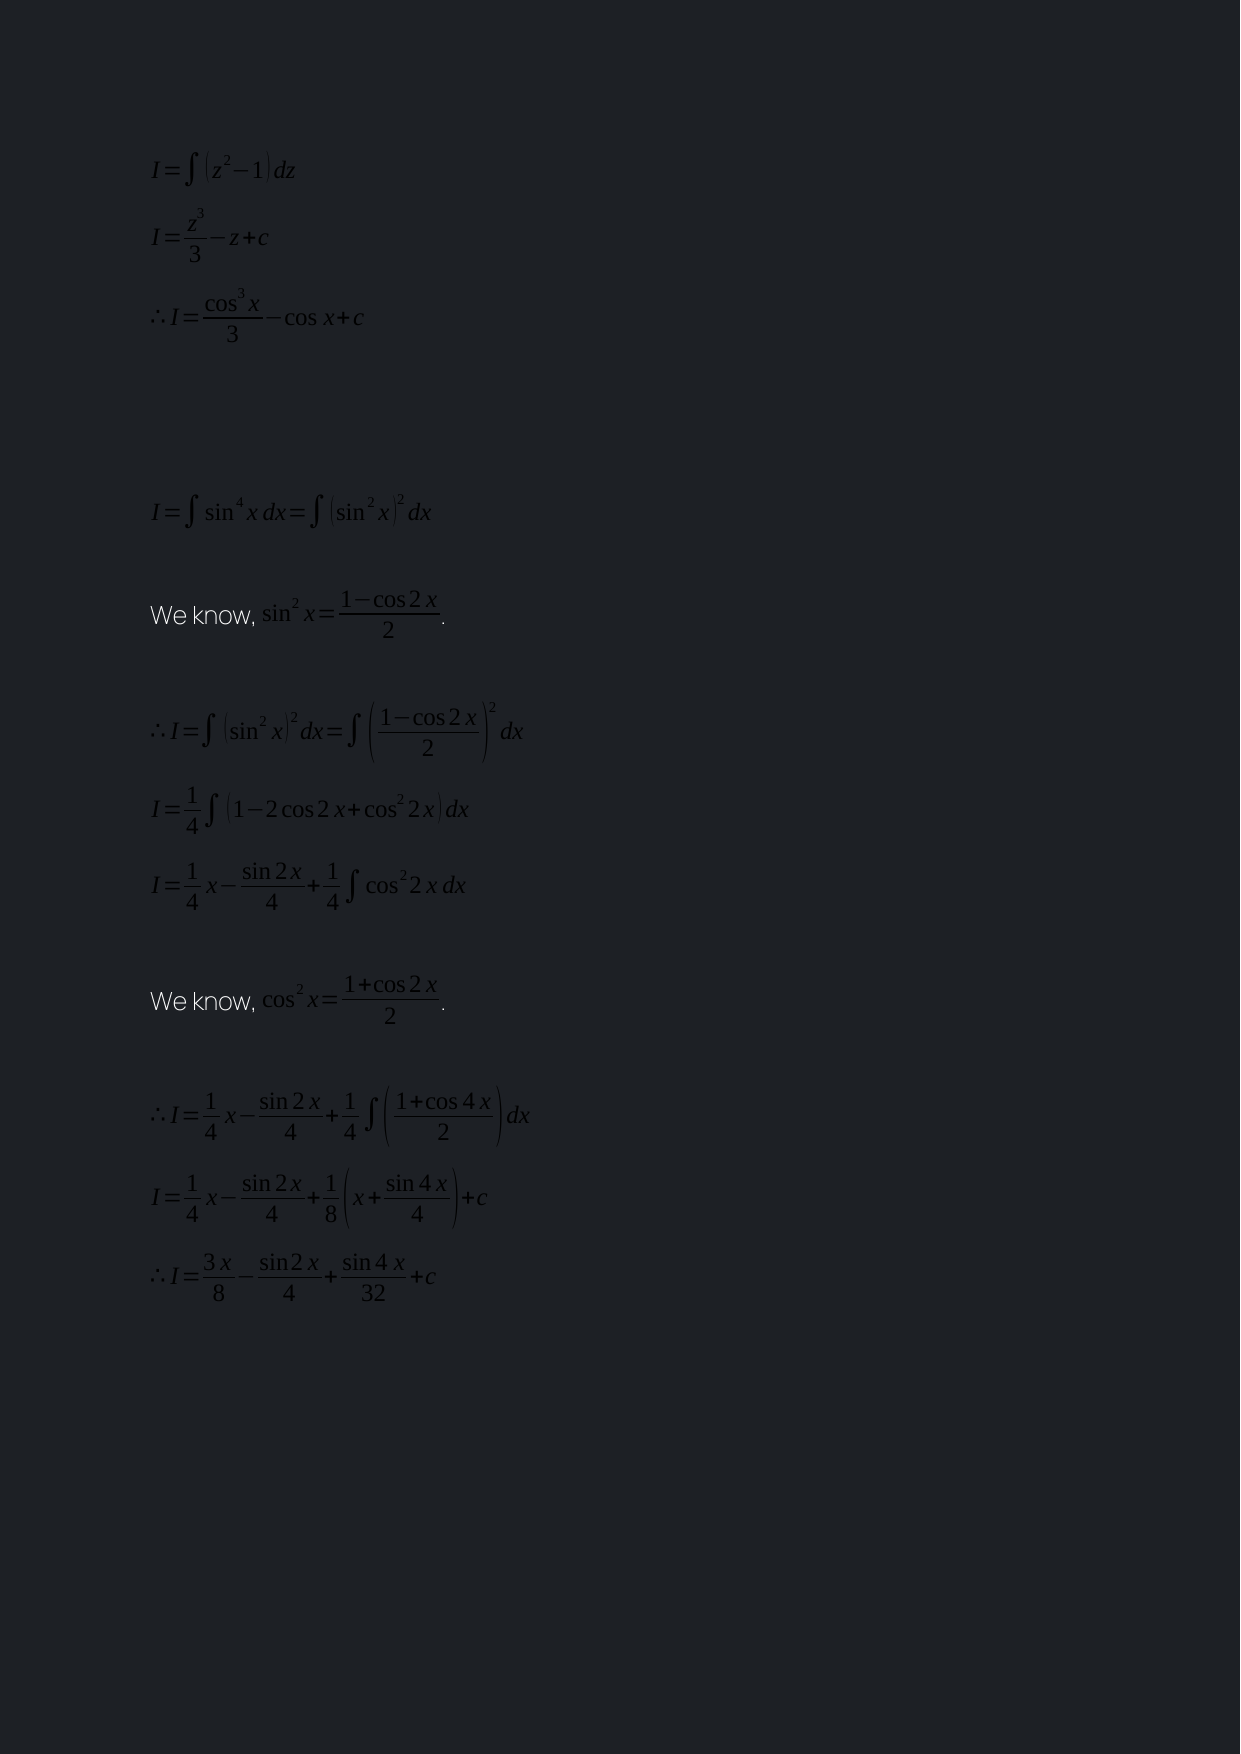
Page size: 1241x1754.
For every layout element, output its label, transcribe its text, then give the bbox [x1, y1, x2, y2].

text We know, . [150, 585, 1090, 644]
text We know, . [150, 971, 1090, 1030]
